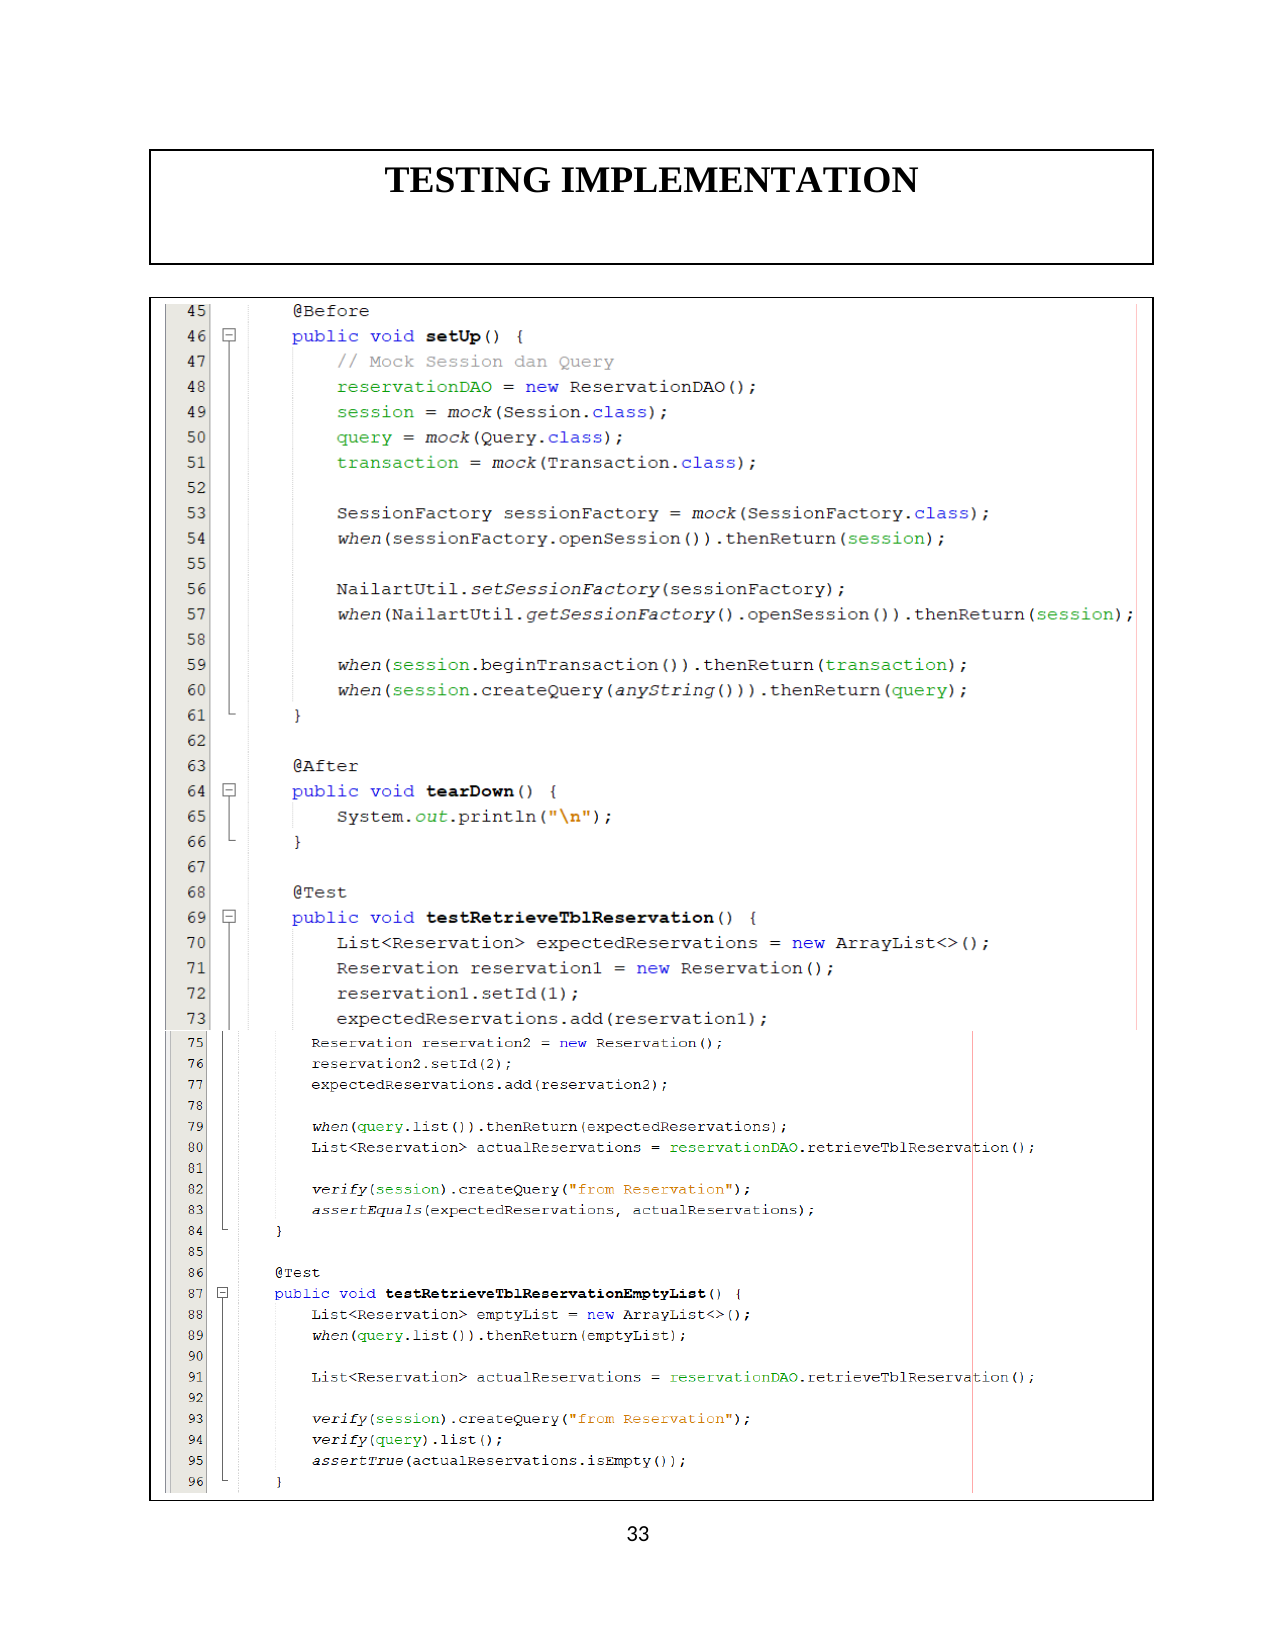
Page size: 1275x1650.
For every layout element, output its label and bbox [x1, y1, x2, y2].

picture [165, 304, 1137, 1030]
picture [165, 1031, 1137, 1493]
